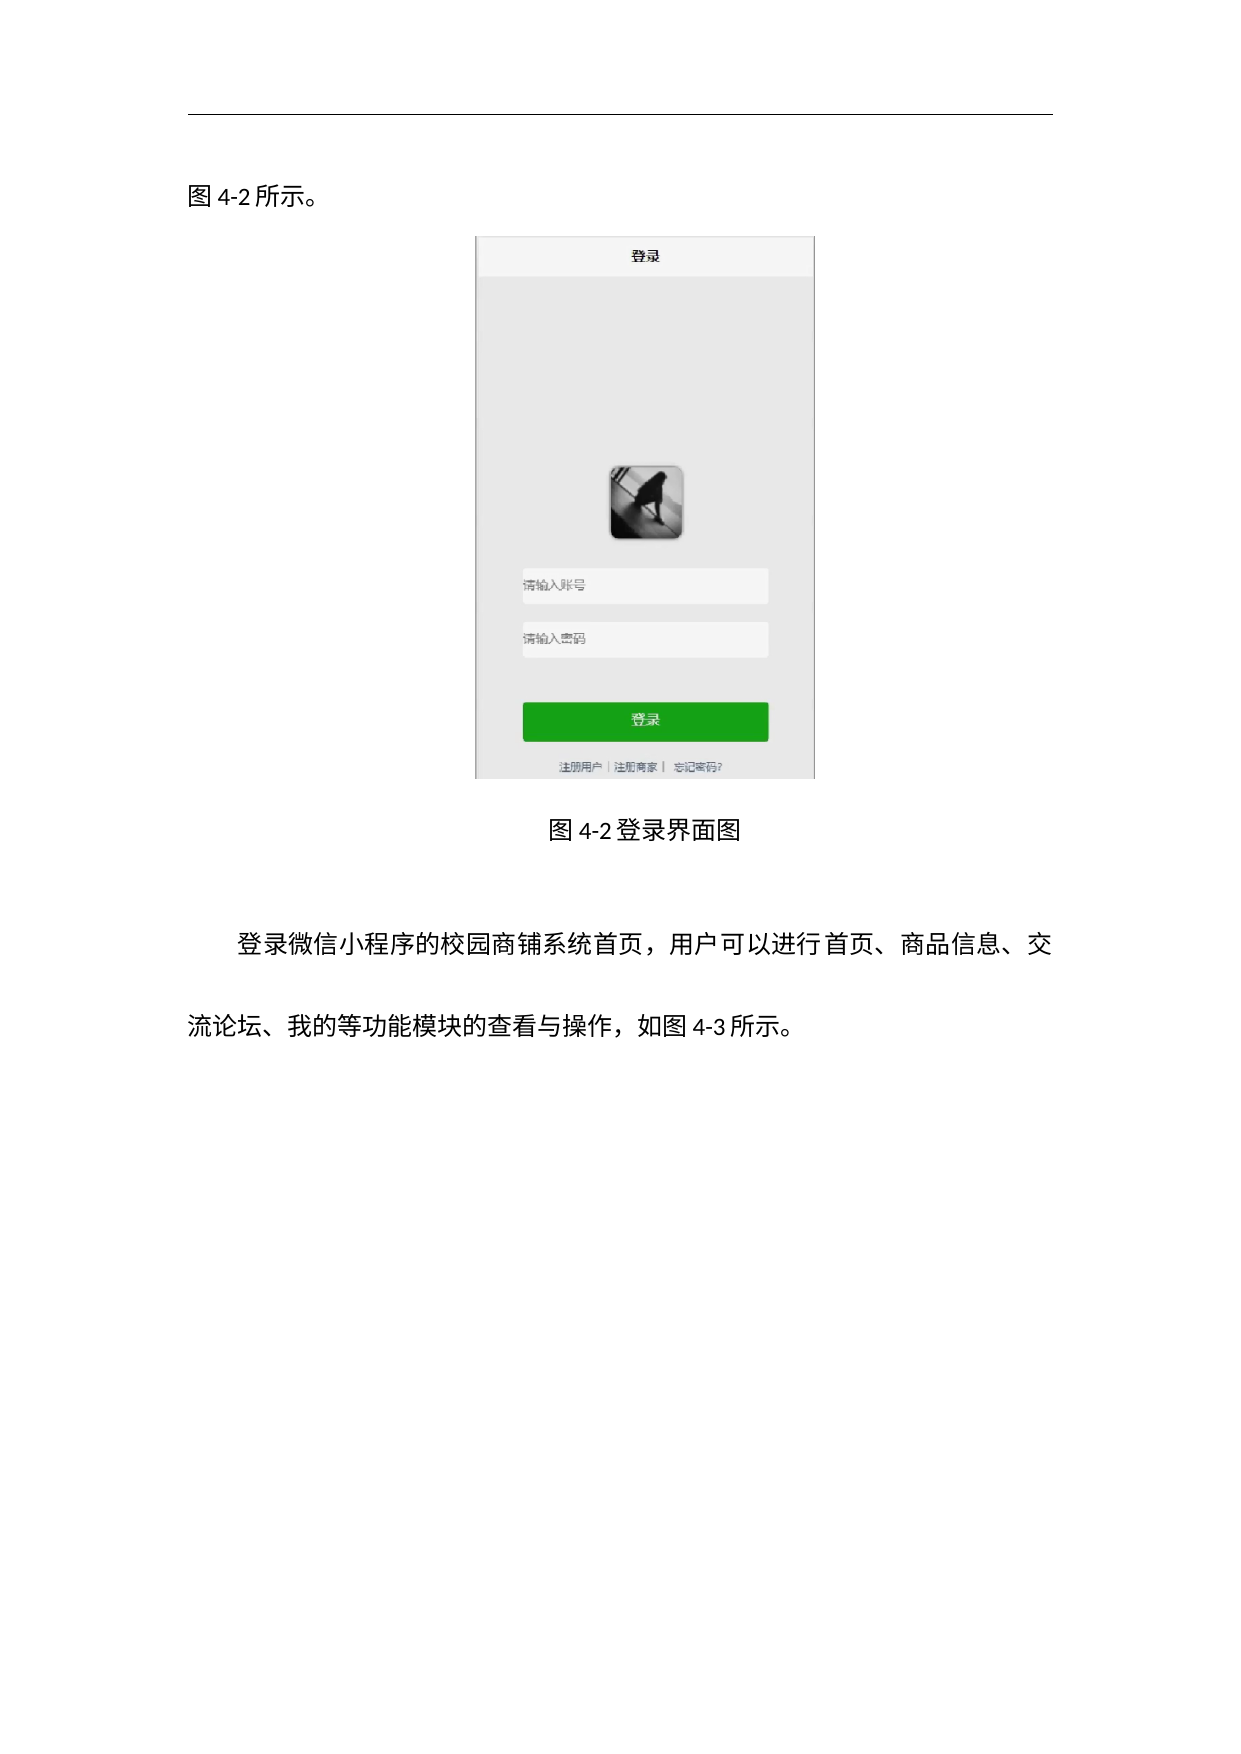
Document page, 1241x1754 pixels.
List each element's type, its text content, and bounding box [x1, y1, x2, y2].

text 图4-2登录界面图 [187, 796, 1053, 861]
picture [475, 236, 815, 779]
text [187, 162, 1053, 227]
text 登录微信小程序的校园商铺系统首页，用户可以进行首页、商品信息、交流论坛、我的等功能模块的查看与操作，如图4-3所示。 [187, 910, 1053, 1057]
